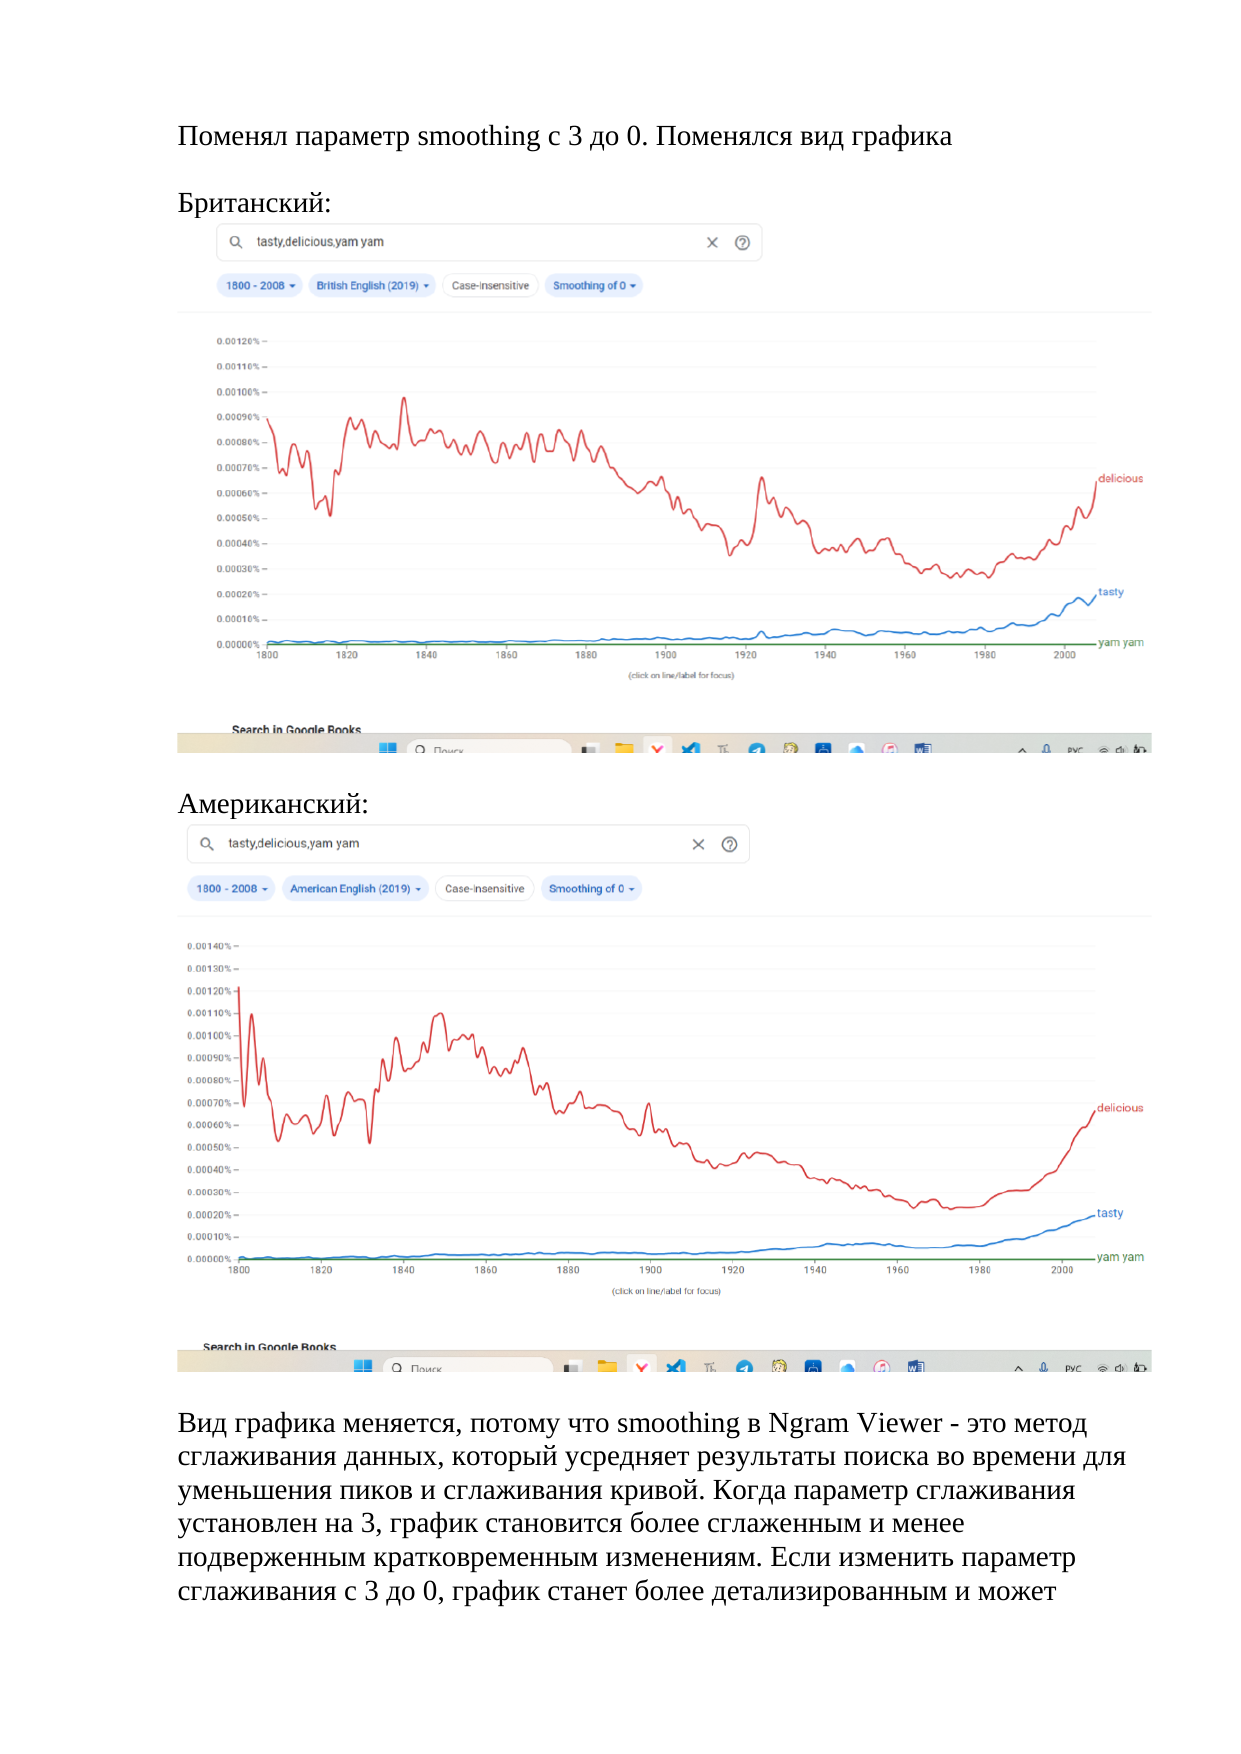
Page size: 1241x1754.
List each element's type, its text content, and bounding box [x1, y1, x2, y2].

text Поменял параметр smoothing с 3 до 0. Поменялся вид графика [177, 118, 1152, 152]
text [177, 1405, 1152, 1606]
text Британский: [177, 185, 1152, 218]
picture [177, 819, 1152, 1372]
picture [177, 218, 1152, 753]
text Американский: [177, 786, 1152, 819]
